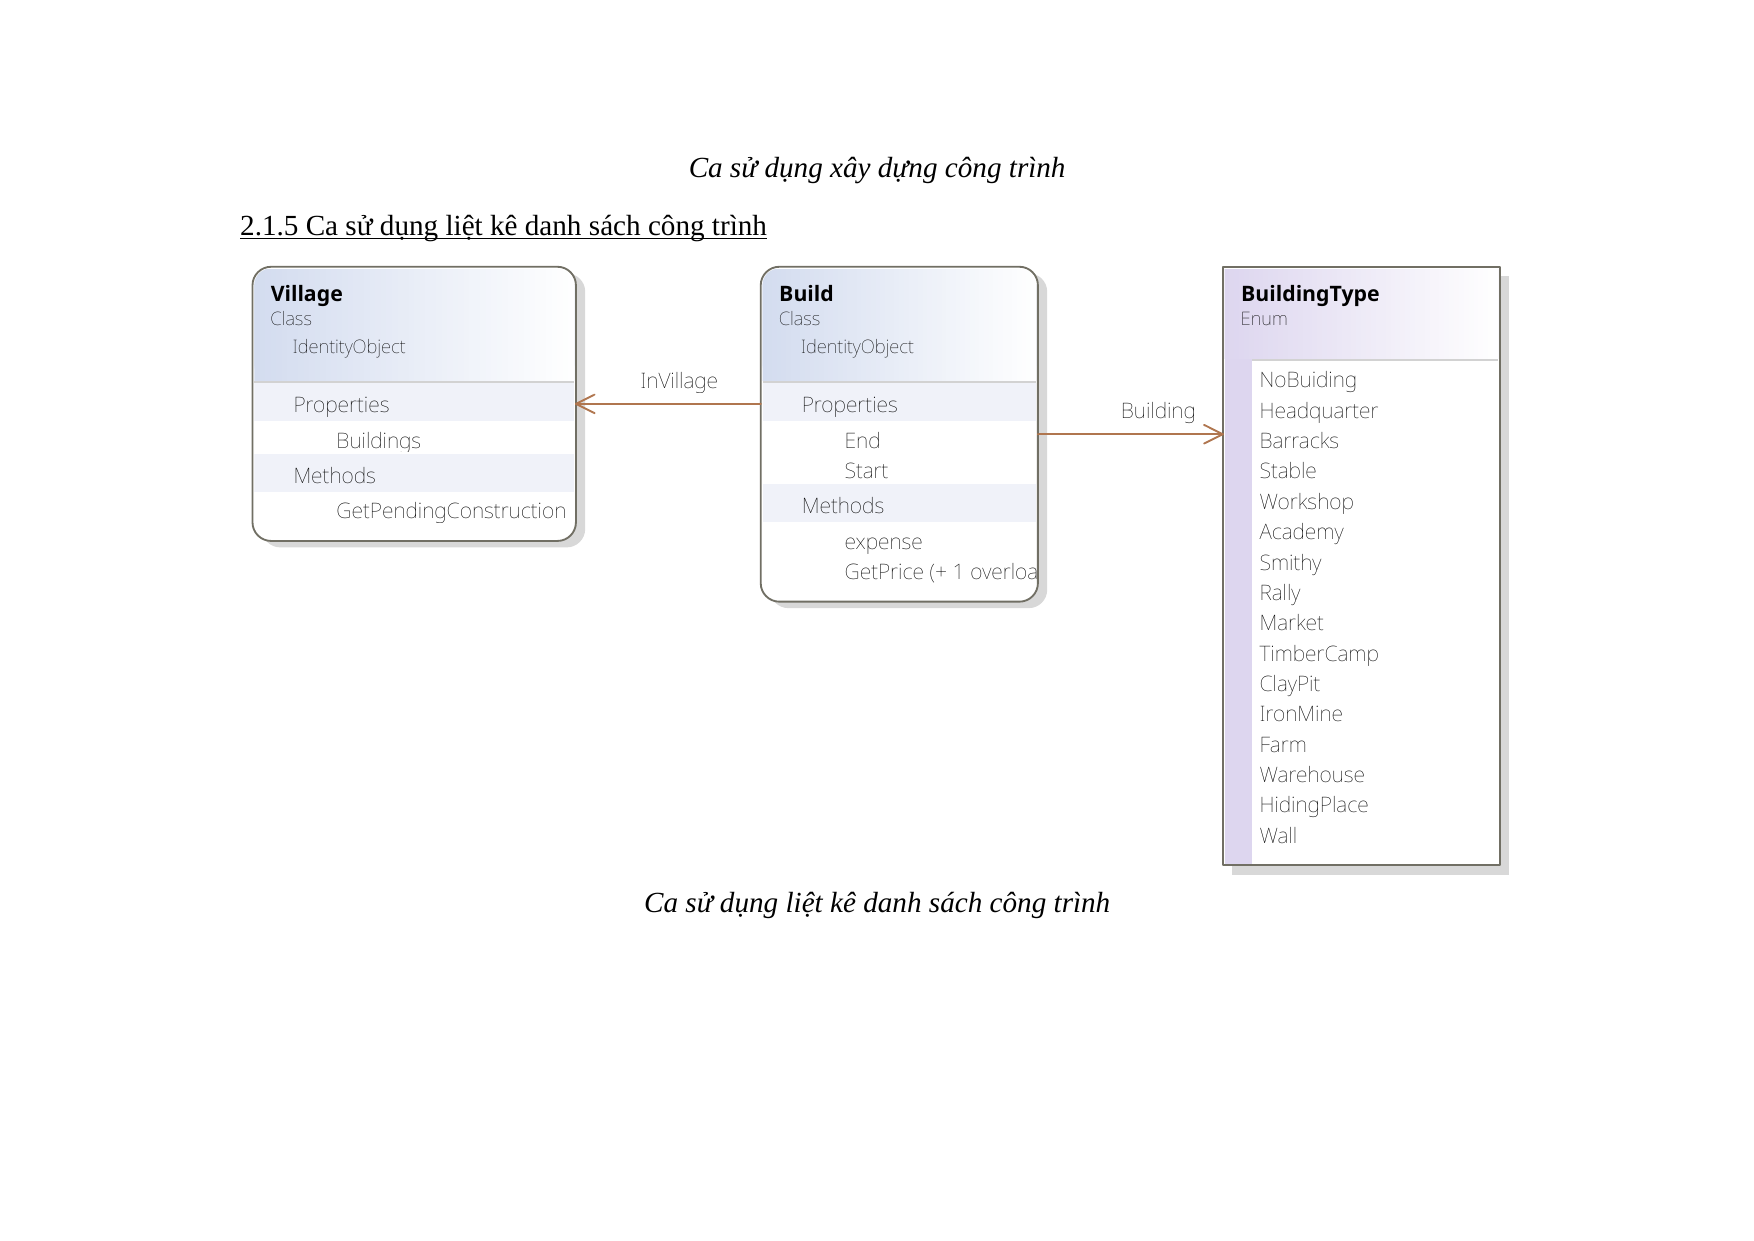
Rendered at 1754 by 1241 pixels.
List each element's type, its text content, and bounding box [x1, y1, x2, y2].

text Ca sử dụng xây dựng công trình [150, 150, 1604, 183]
subtitle 2.1.5 Ca sử dụng liệt kê danh sách công trình [240, 208, 1604, 242]
text Ca sử dụng liệt kê danh sách công trình [150, 886, 1604, 919]
